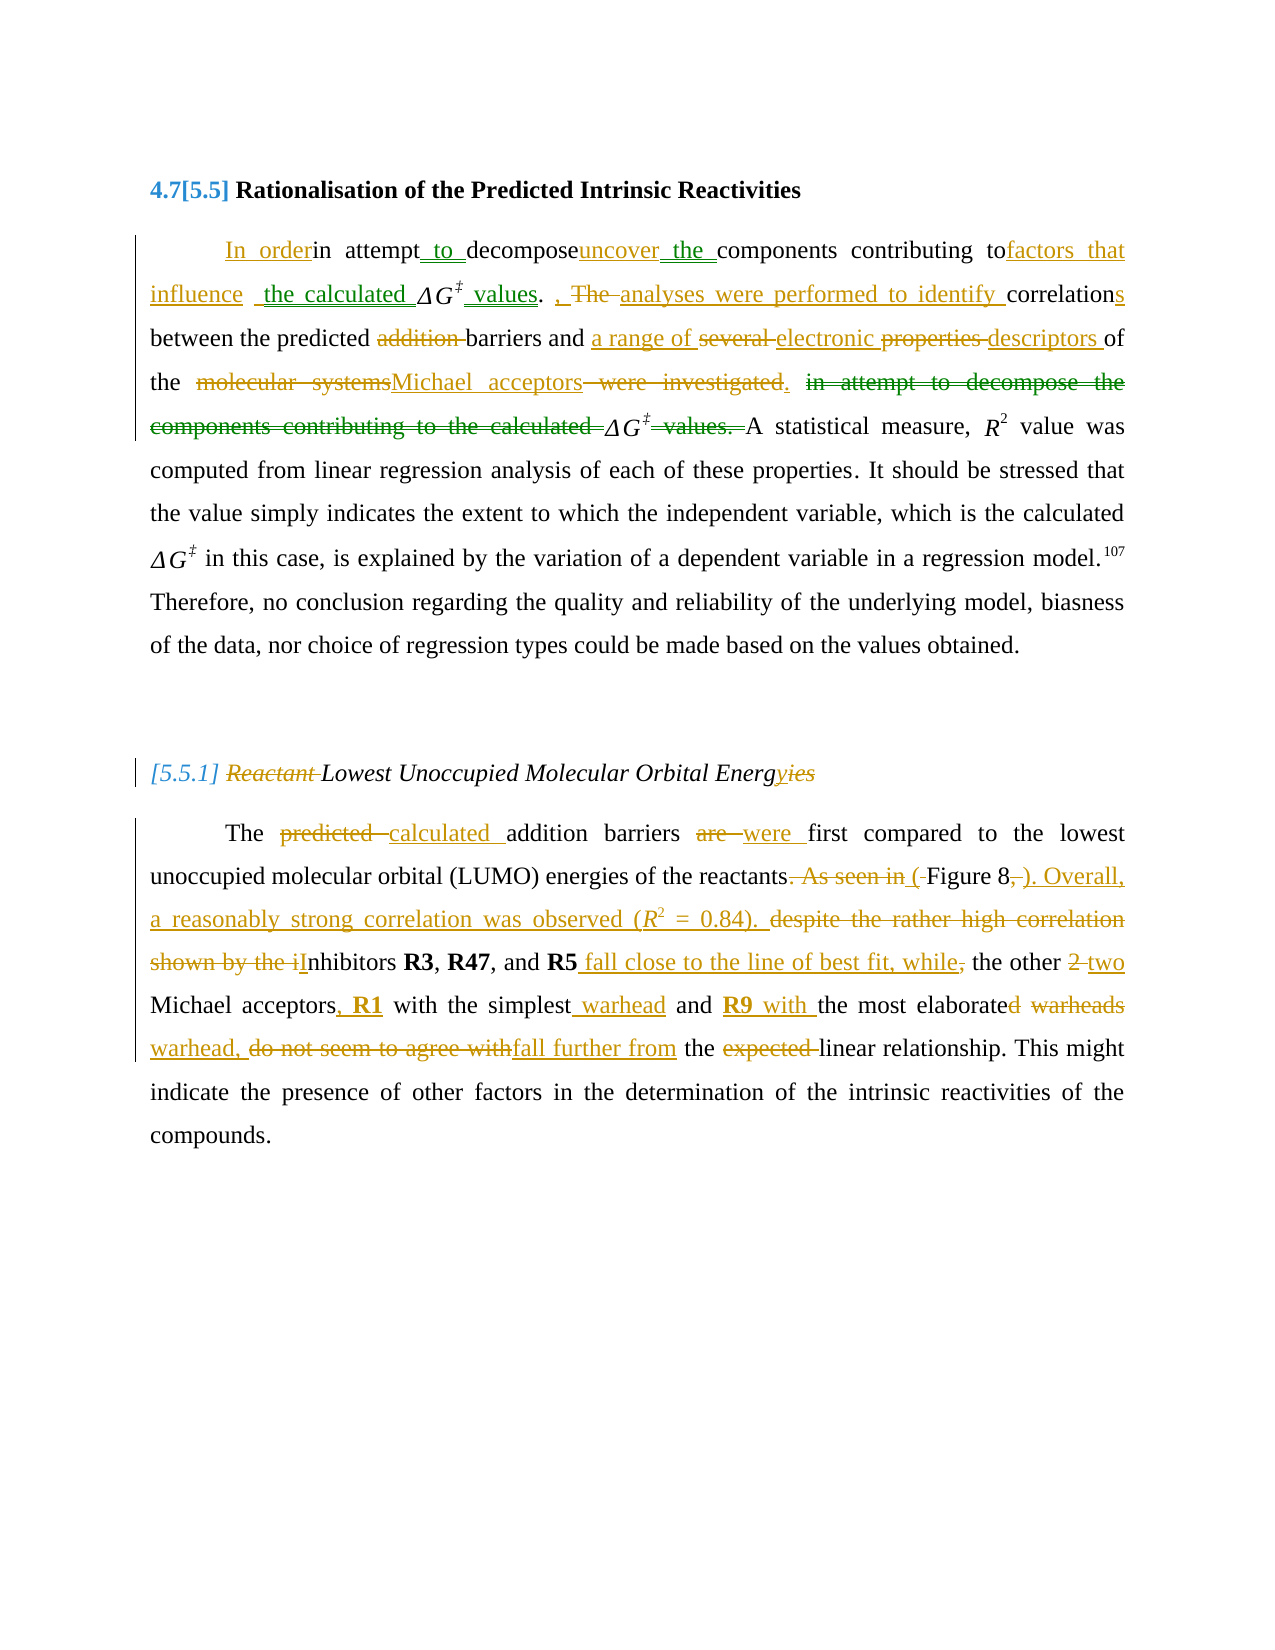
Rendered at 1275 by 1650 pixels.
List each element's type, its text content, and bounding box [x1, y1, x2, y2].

text The addition barriers first compared to the lowest unoccupied molecular orbital (LUMO) energies of the reactantsFigure 8nhibitors R3, R47, and R5 the other Michael acceptors with the simplest and the most elaborate the linear relationship. This might indicate the presence of other factors in the determination of the intrinsic reactivities of the compounds. [150, 818, 1125, 1148]
text correlation between the predicted barriers and of the A statistical measure, value was computed from linear regression analysis of each of these properties. It should be stressed that the value simply indicates the extent to which the independent variable, which is the calculated in this case, is explained by the variation of a dependent variable in a regression model.107 Therefore, no conclusion regarding the quality and reliability of the underlying model, biasness of the data, nor choice of regression types could be made based on the values obtained. [150, 235, 1125, 659]
subtitle Rationalisation of the Predicted Intrinsic Reactivities [150, 175, 1125, 204]
subtitle Lowest Unoccupied Molecular Orbital Energ [150, 758, 1125, 787]
